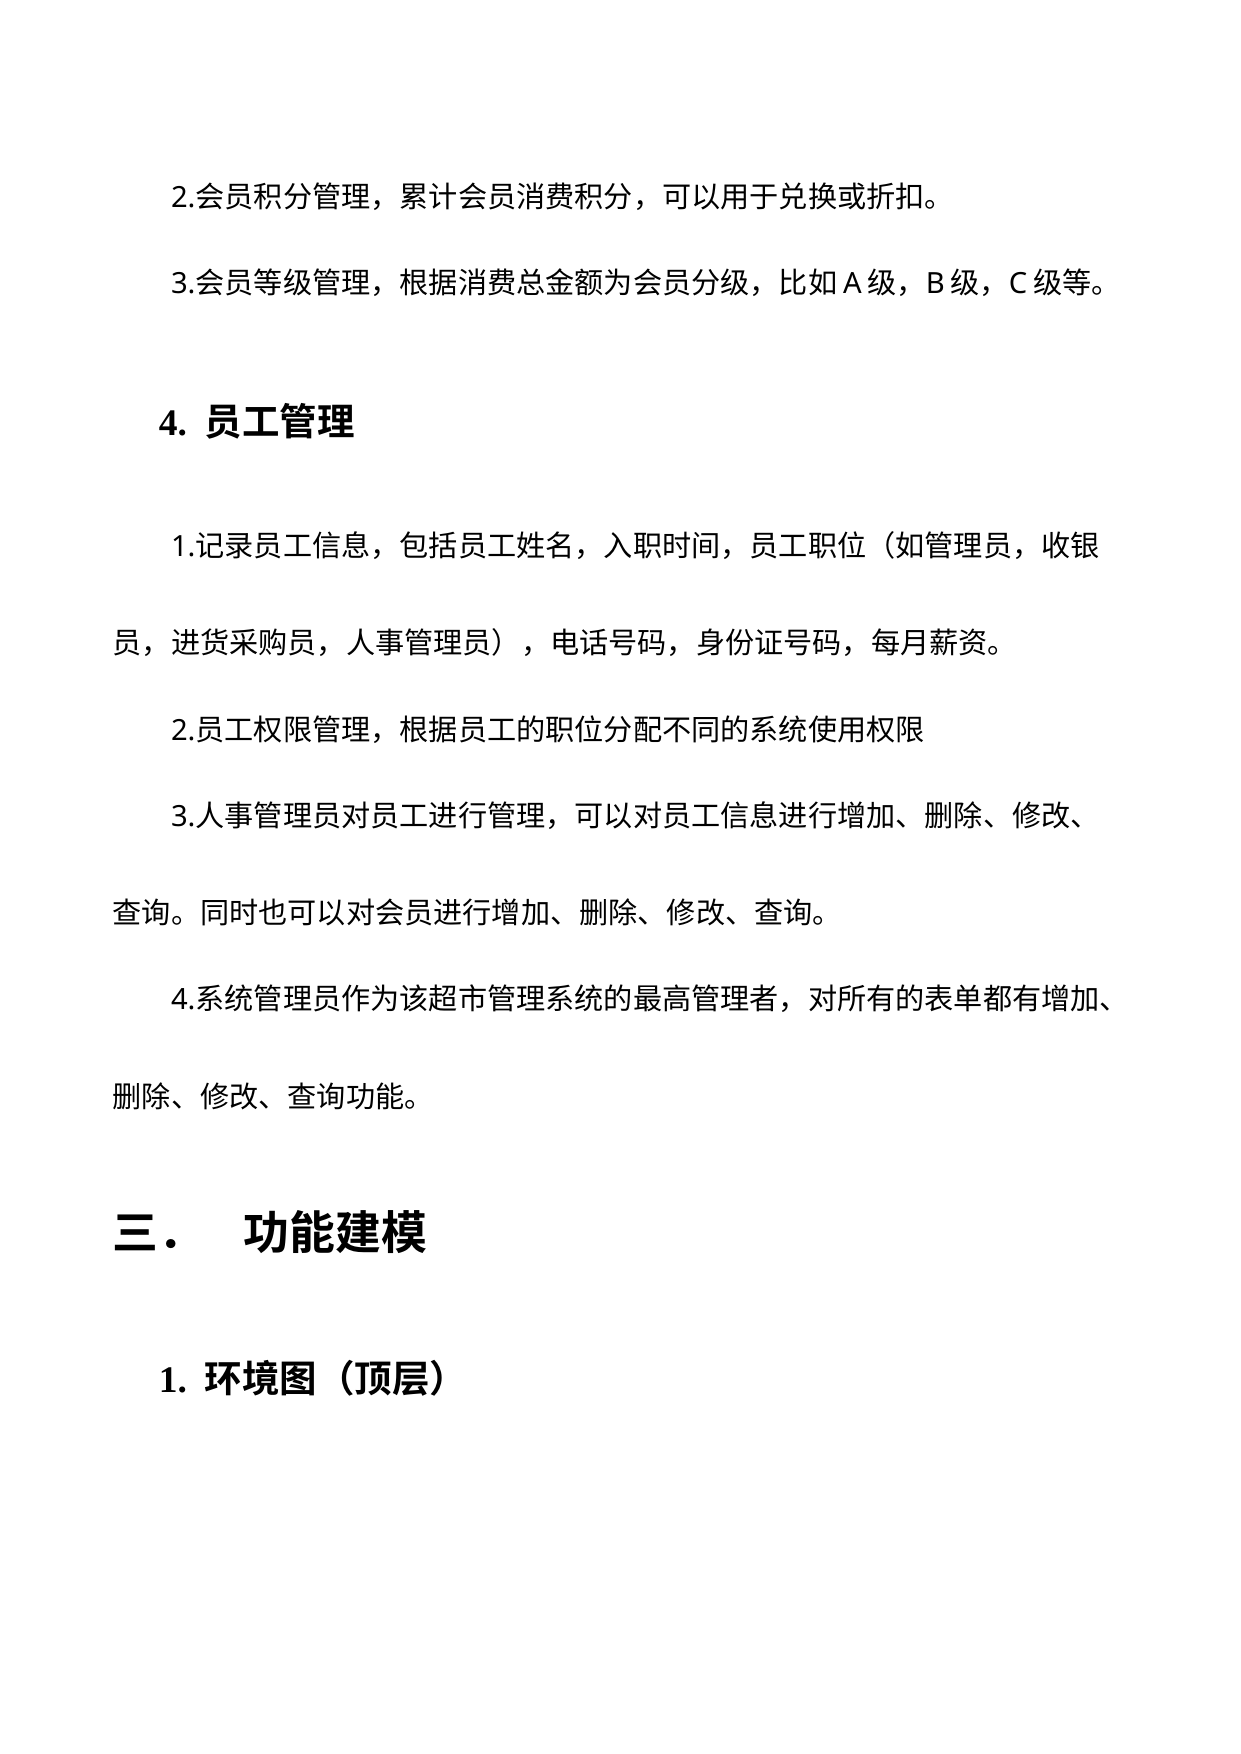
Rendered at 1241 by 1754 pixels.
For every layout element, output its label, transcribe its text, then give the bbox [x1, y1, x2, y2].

text 4.系统管理员作为该超市管理系统的最高管理者，对所有的表单都有增加、删除、修改、查询功能。 [112, 964, 1128, 1127]
list 环境图（顶层） [158, 1344, 1128, 1409]
text 3.人事管理员对员工进行管理，可以对员工信息进行增加、删除、修改、查询。同时也可以对会员进行增加、删除、修改、查询。 [112, 781, 1128, 943]
text 2.员工权限管理，根据员工的职位分配不同的系统使用权限 [112, 695, 1128, 760]
list 员工管理 [158, 387, 1128, 452]
text 1.记录员工信息，包括员工姓名，入职时间，员工职位（如管理员，收银员，进货采购员，人事管理员），电话号码，身份证号码，每月薪资。 [112, 511, 1128, 674]
list 功能建模 [112, 1181, 1128, 1278]
text 3.会员等级管理，根据消费总金额为会员分级，比如A级，B级，C级等。 [112, 248, 1128, 313]
text 2.会员积分管理，累计会员消费积分，可以用于兑换或折扣。 [112, 162, 1128, 227]
